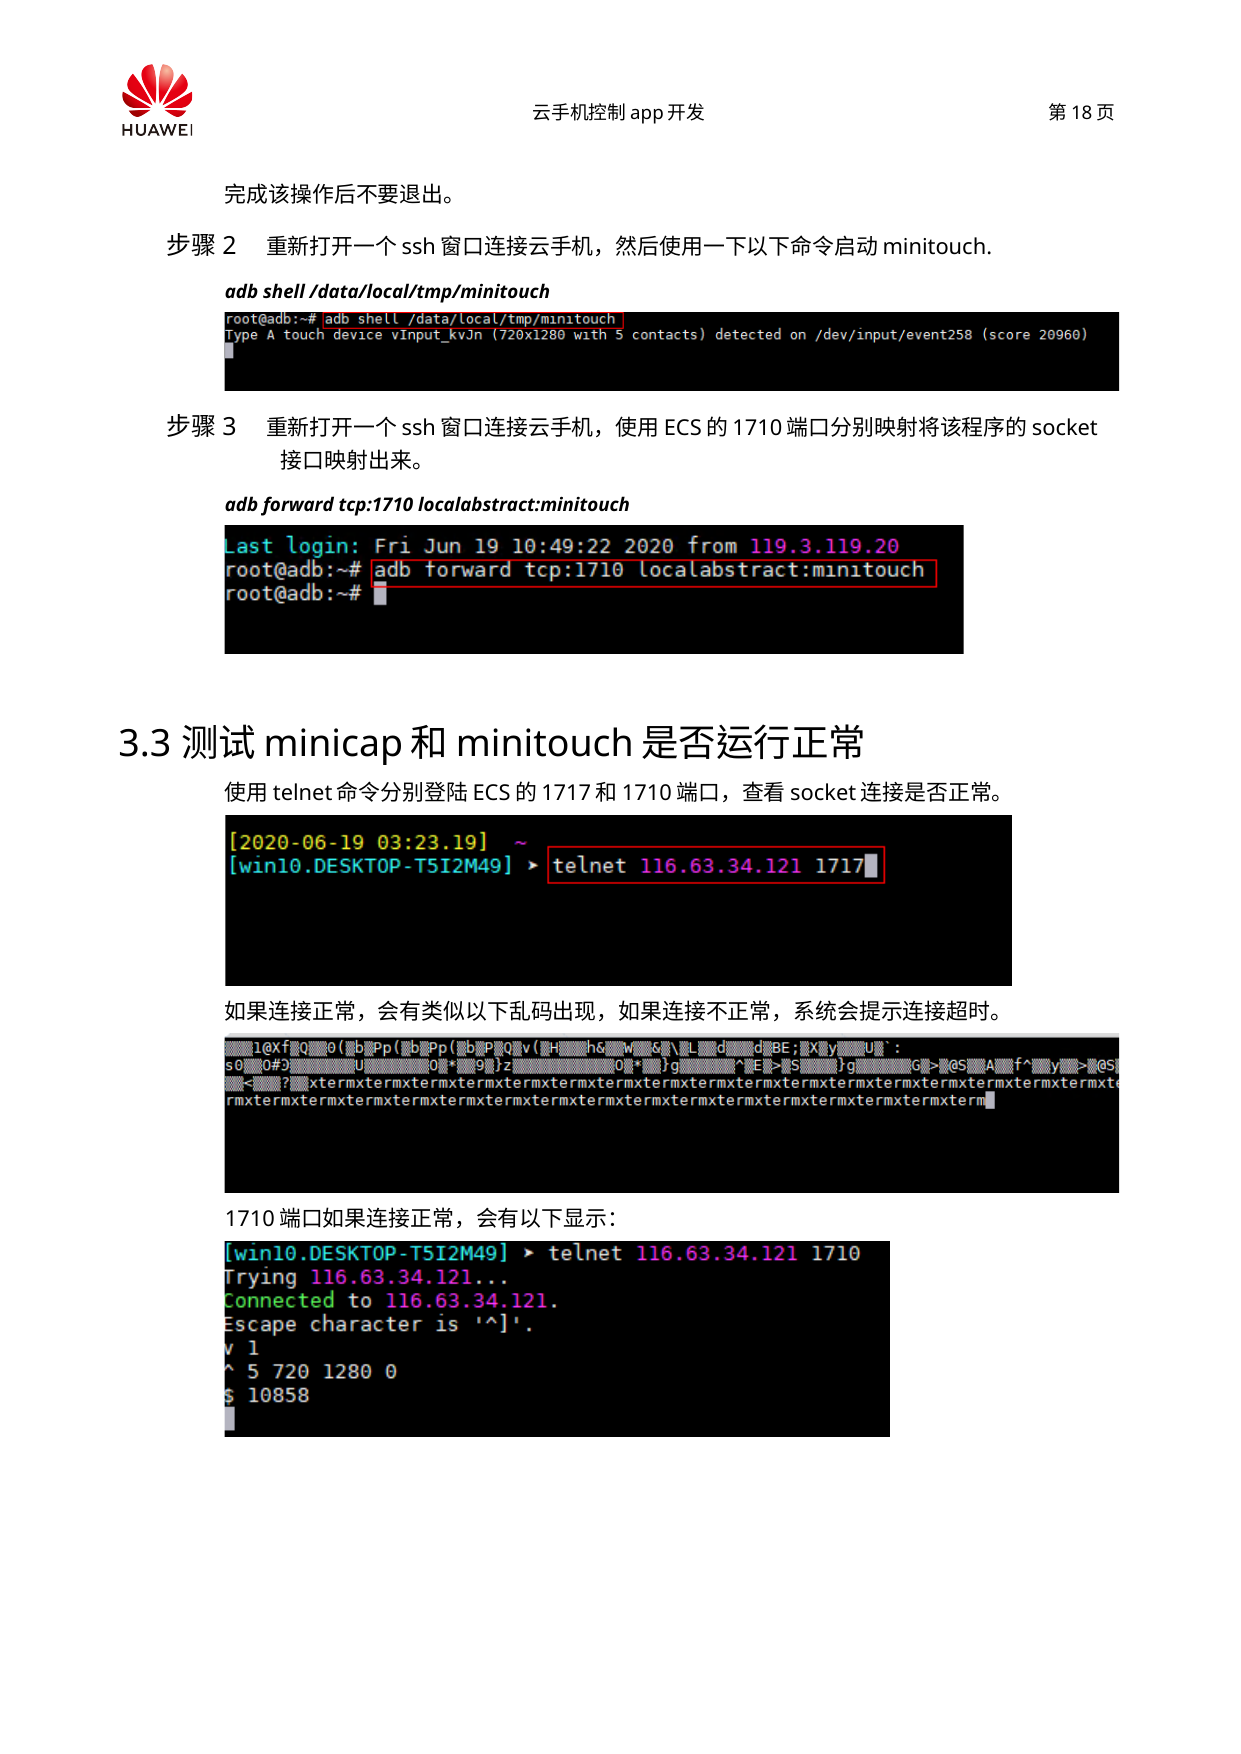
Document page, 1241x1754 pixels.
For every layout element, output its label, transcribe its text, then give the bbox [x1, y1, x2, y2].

text 使用telnet命令分别登陆ECS的1717和1710端口，查看socket连接是否正常。 [224, 775, 1122, 807]
text 重新打开一个ssh窗口连接云手机，然后使用一下以下命令启动minitouch. [236, 226, 1122, 262]
picture [224, 1033, 1120, 1193]
subtitle 测试minicap和minitouch是否运行正常 [118, 716, 1122, 767]
text 完成该操作后不要退出。 [224, 177, 1122, 209]
text adb shell /data/local/tmp/minitouch [224, 278, 1122, 304]
text 重新打开一个ssh窗口连接云手机，使用ECS的1710端口分别映射将该程序的socket接口映射出来。 [236, 407, 1122, 475]
text 1710端口如果连接正常，会有以下显示： [224, 1201, 1122, 1233]
picture [224, 312, 1120, 391]
picture [122, 64, 193, 136]
picture [224, 1241, 890, 1437]
text 如果连接正常，会有类似以下乱码出现，如果连接不正常，系统会提示连接超时。 [224, 994, 1122, 1026]
text adb forward tcp:1710 localabstract:minitouch [224, 491, 1122, 517]
picture [224, 525, 964, 654]
picture [224, 815, 1012, 986]
